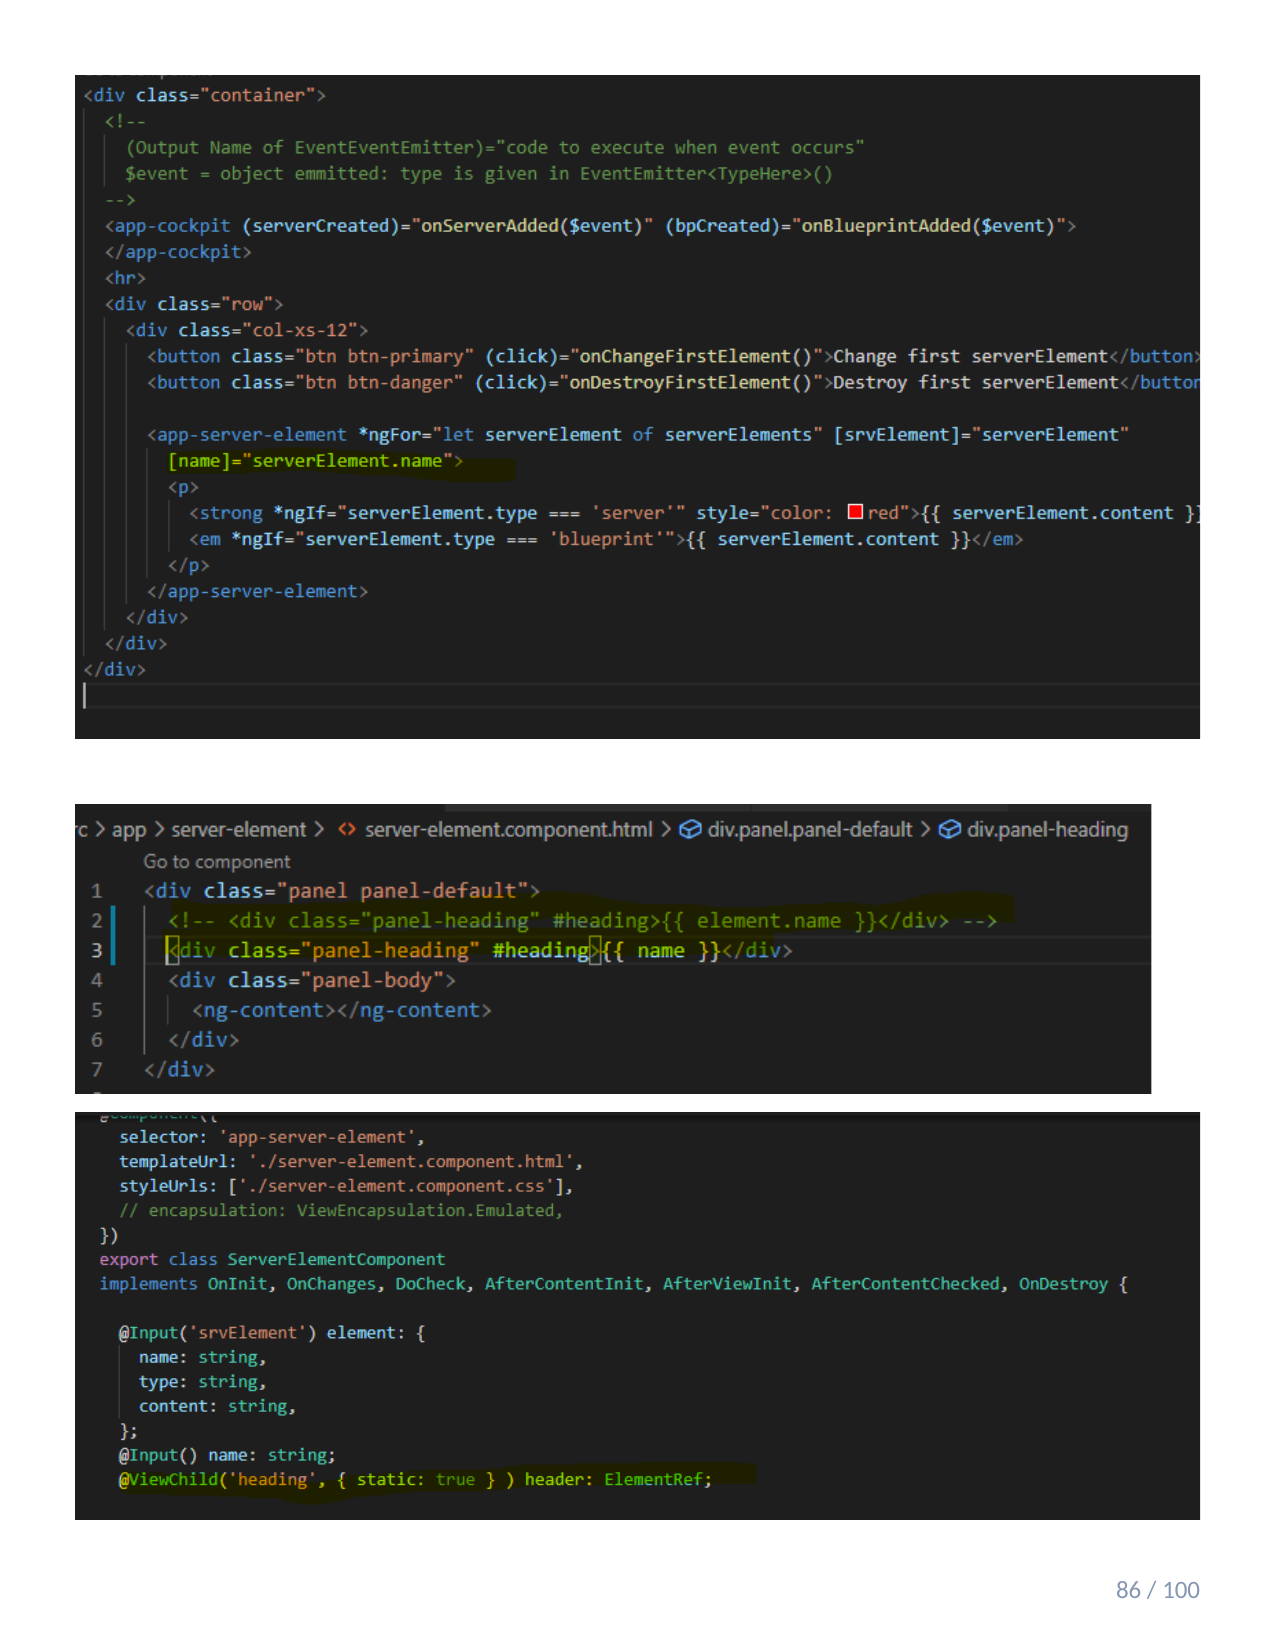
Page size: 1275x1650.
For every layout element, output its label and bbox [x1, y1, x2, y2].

picture [75, 1112, 1200, 1520]
picture [75, 75, 1200, 739]
picture [75, 804, 1152, 1094]
